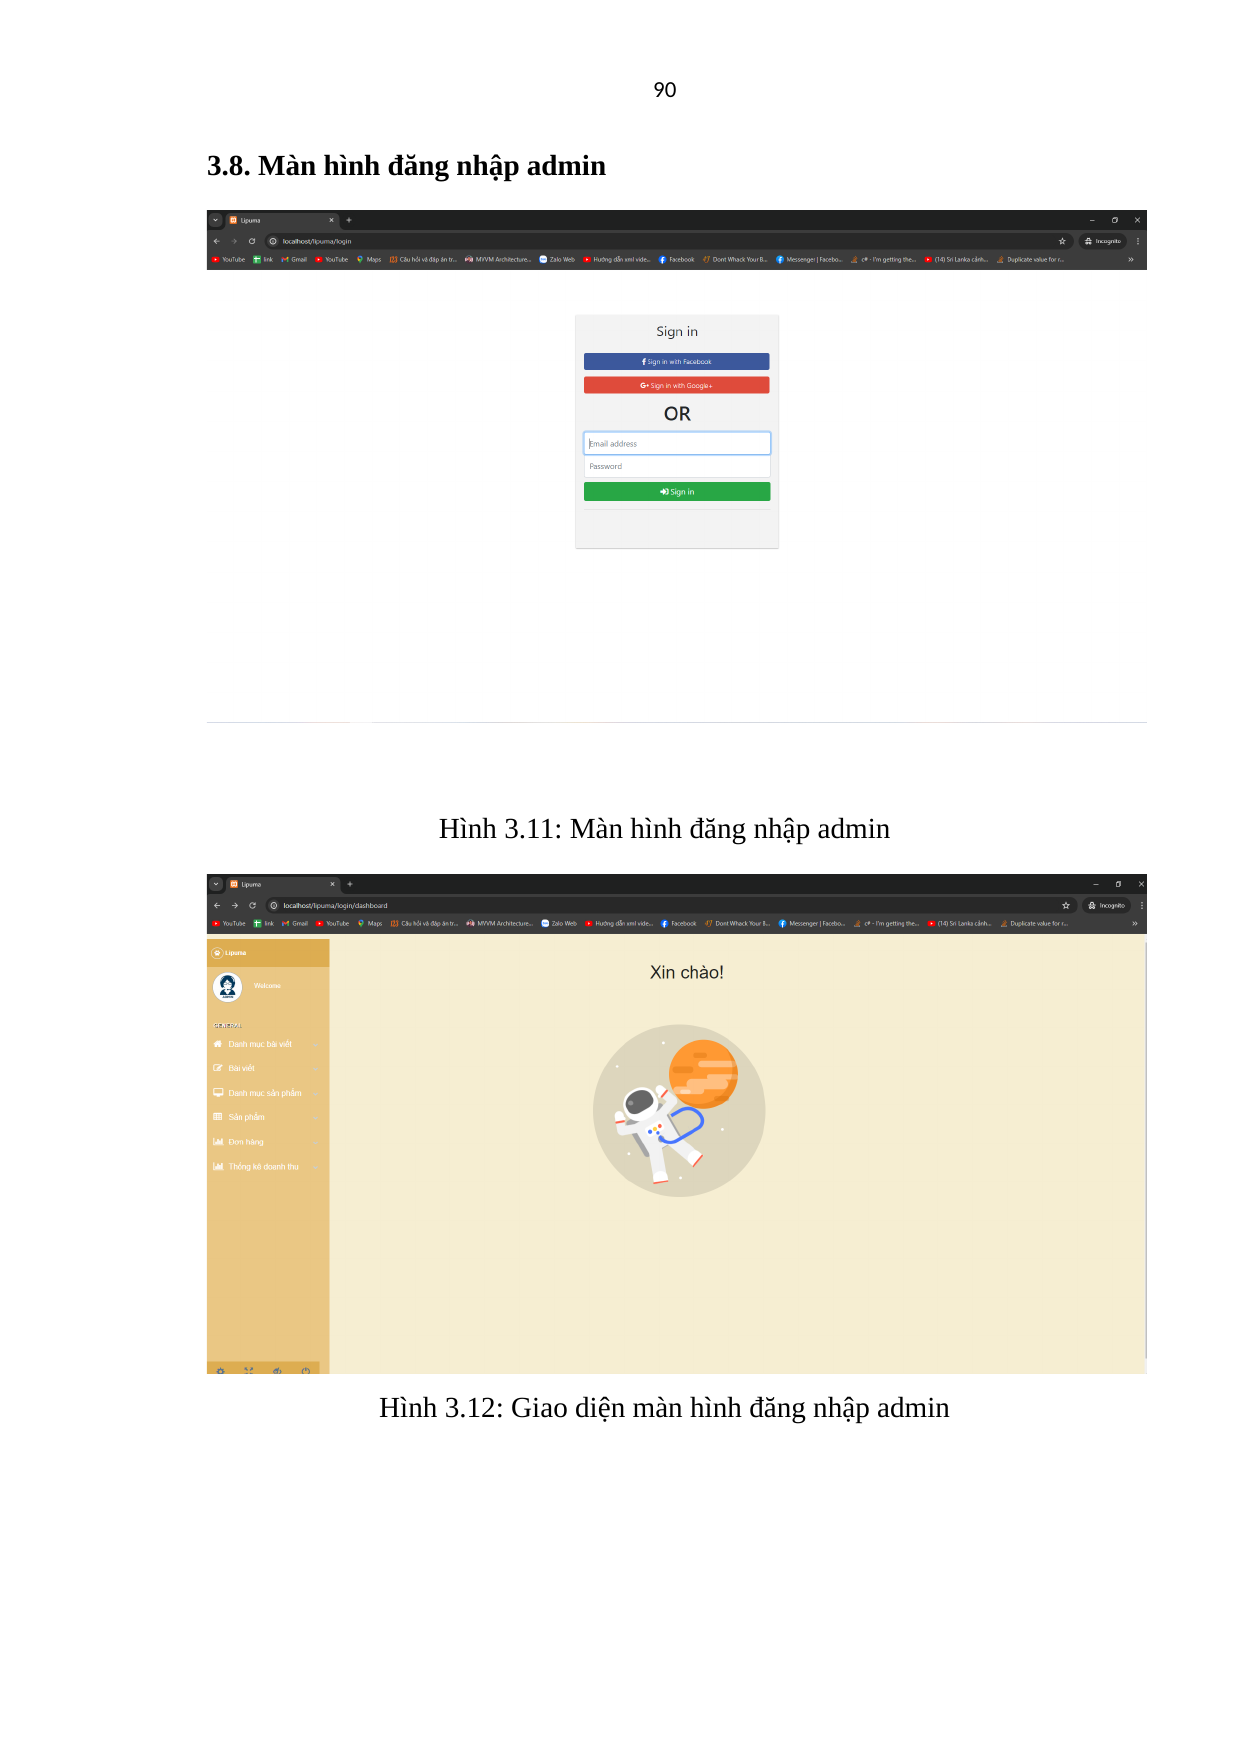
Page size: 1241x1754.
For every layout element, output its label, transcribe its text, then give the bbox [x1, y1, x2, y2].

picture [206, 874, 1147, 1374]
subtitle 3.8. Màn hình đăng nhập admin [207, 148, 1122, 181]
text Hình 3.12: Giao diện màn hình đăng nhập admin [207, 1374, 1122, 1424]
text Hình 3.11: Màn hình đăng nhập admin [207, 812, 1122, 845]
picture [206, 210, 1147, 723]
